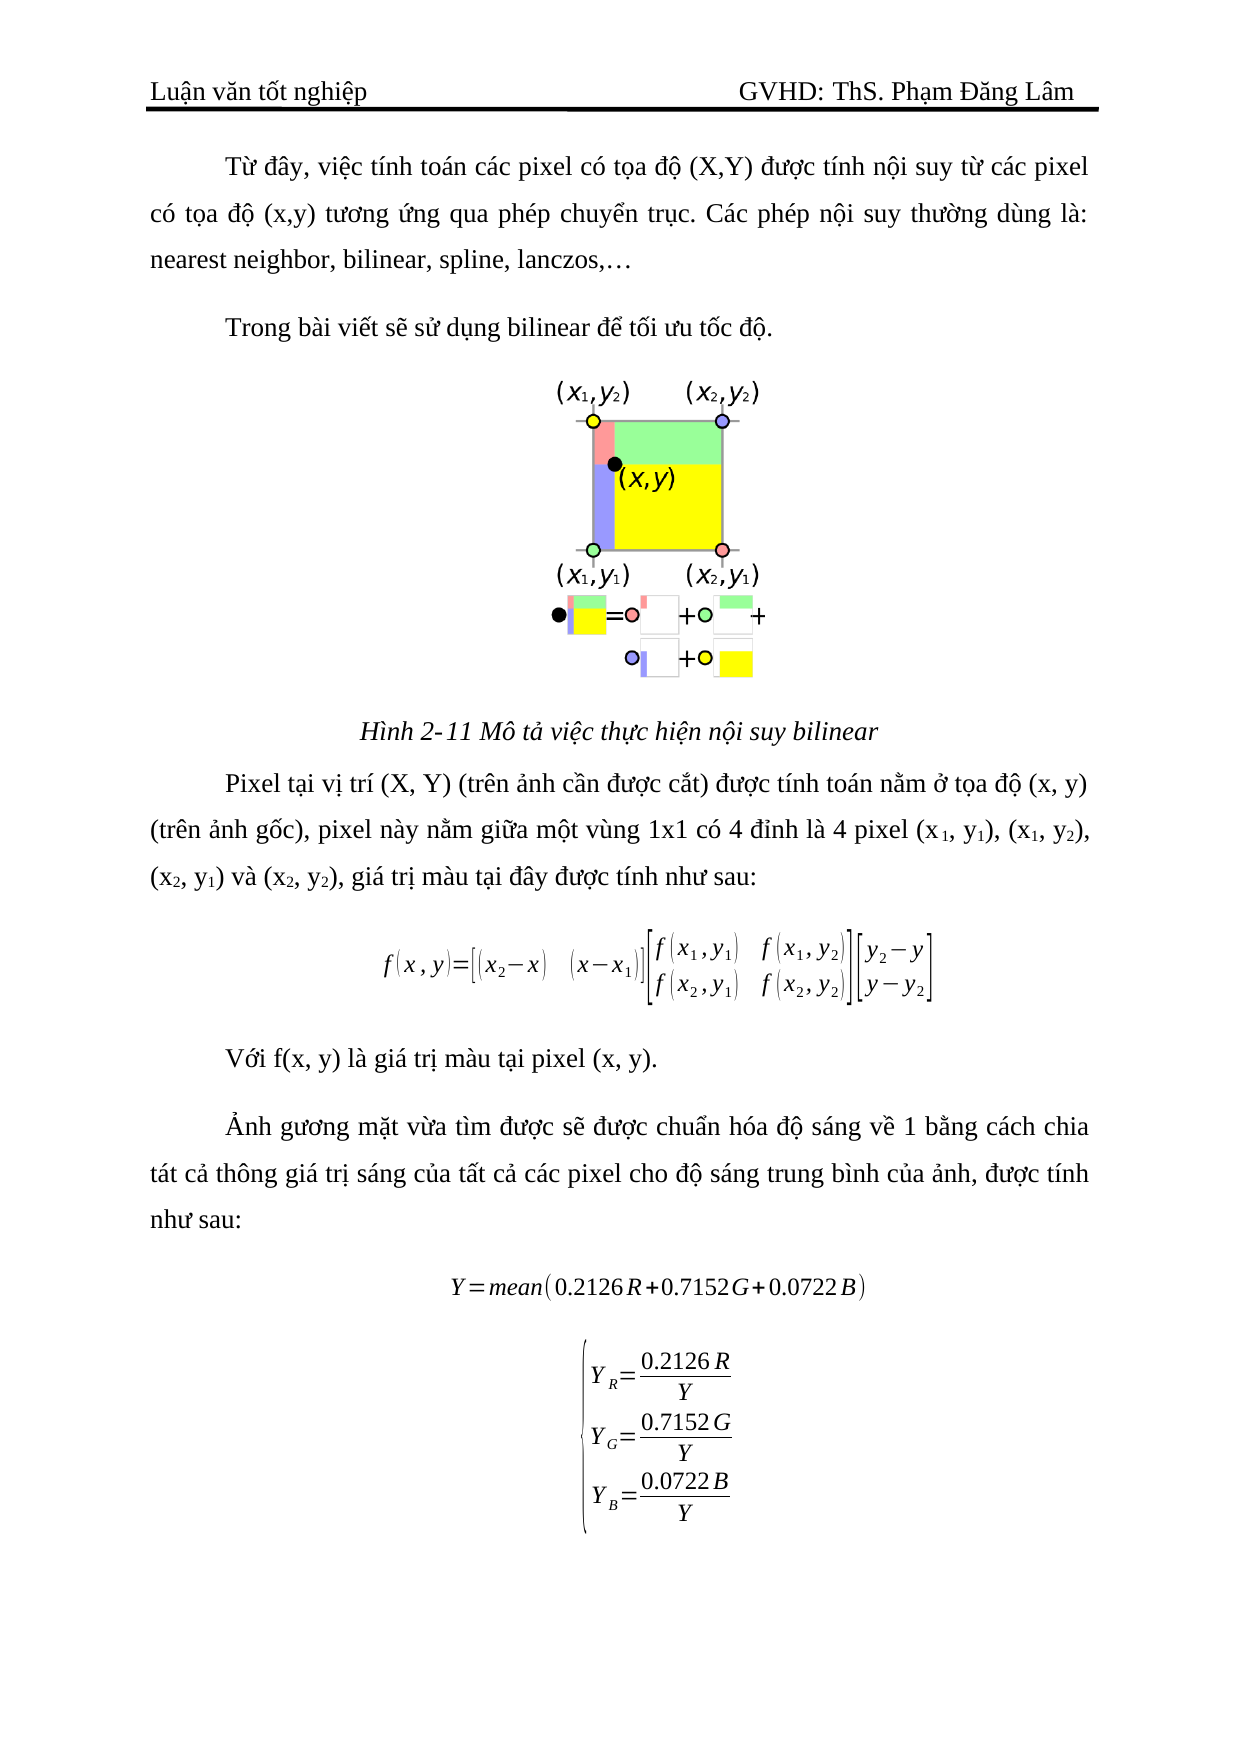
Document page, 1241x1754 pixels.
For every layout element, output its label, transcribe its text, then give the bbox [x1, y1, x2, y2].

text Từ đây, việc tính toán các pixel có tọa độ (X,Y) được tính nội suy từ các pixel có tọa độ (x,y) tương ứng qua phép chuyển trục. Các phép nội suy thường dùng là: nearest neighbor, bilinear, spline, lanczos,… [150, 150, 1090, 274]
text Ảnh gương mặt vừa tìm được sẽ được chuẩn hóa độ sáng về 1 bằng cách chia tát cả thông giá trị sáng của tất cả các pixel cho độ sáng trung bình của ảnh, được tính như sau: [150, 1110, 1090, 1234]
picture [550, 378, 765, 679]
text Với f(x, y) là giá trị màu tại pixel (x, y). [150, 1042, 1090, 1074]
text Pixel tại vị trí (X, Y) (trên ảnh cần được cắt) được tính toán nằm ở tọa độ (x, y) (trên ảnh gốc), pixel này nằm giữa một vùng 1x1 có 4 đỉnh là 4 pixel (x1, y1), (x1, y2), (x2, y1) và (x2, y2), giá trị màu tại đây được tính như sau: [150, 767, 1090, 891]
text Trong bài viết sẽ sử dụng bilinear để tối ưu tốc độ. [150, 311, 1090, 342]
